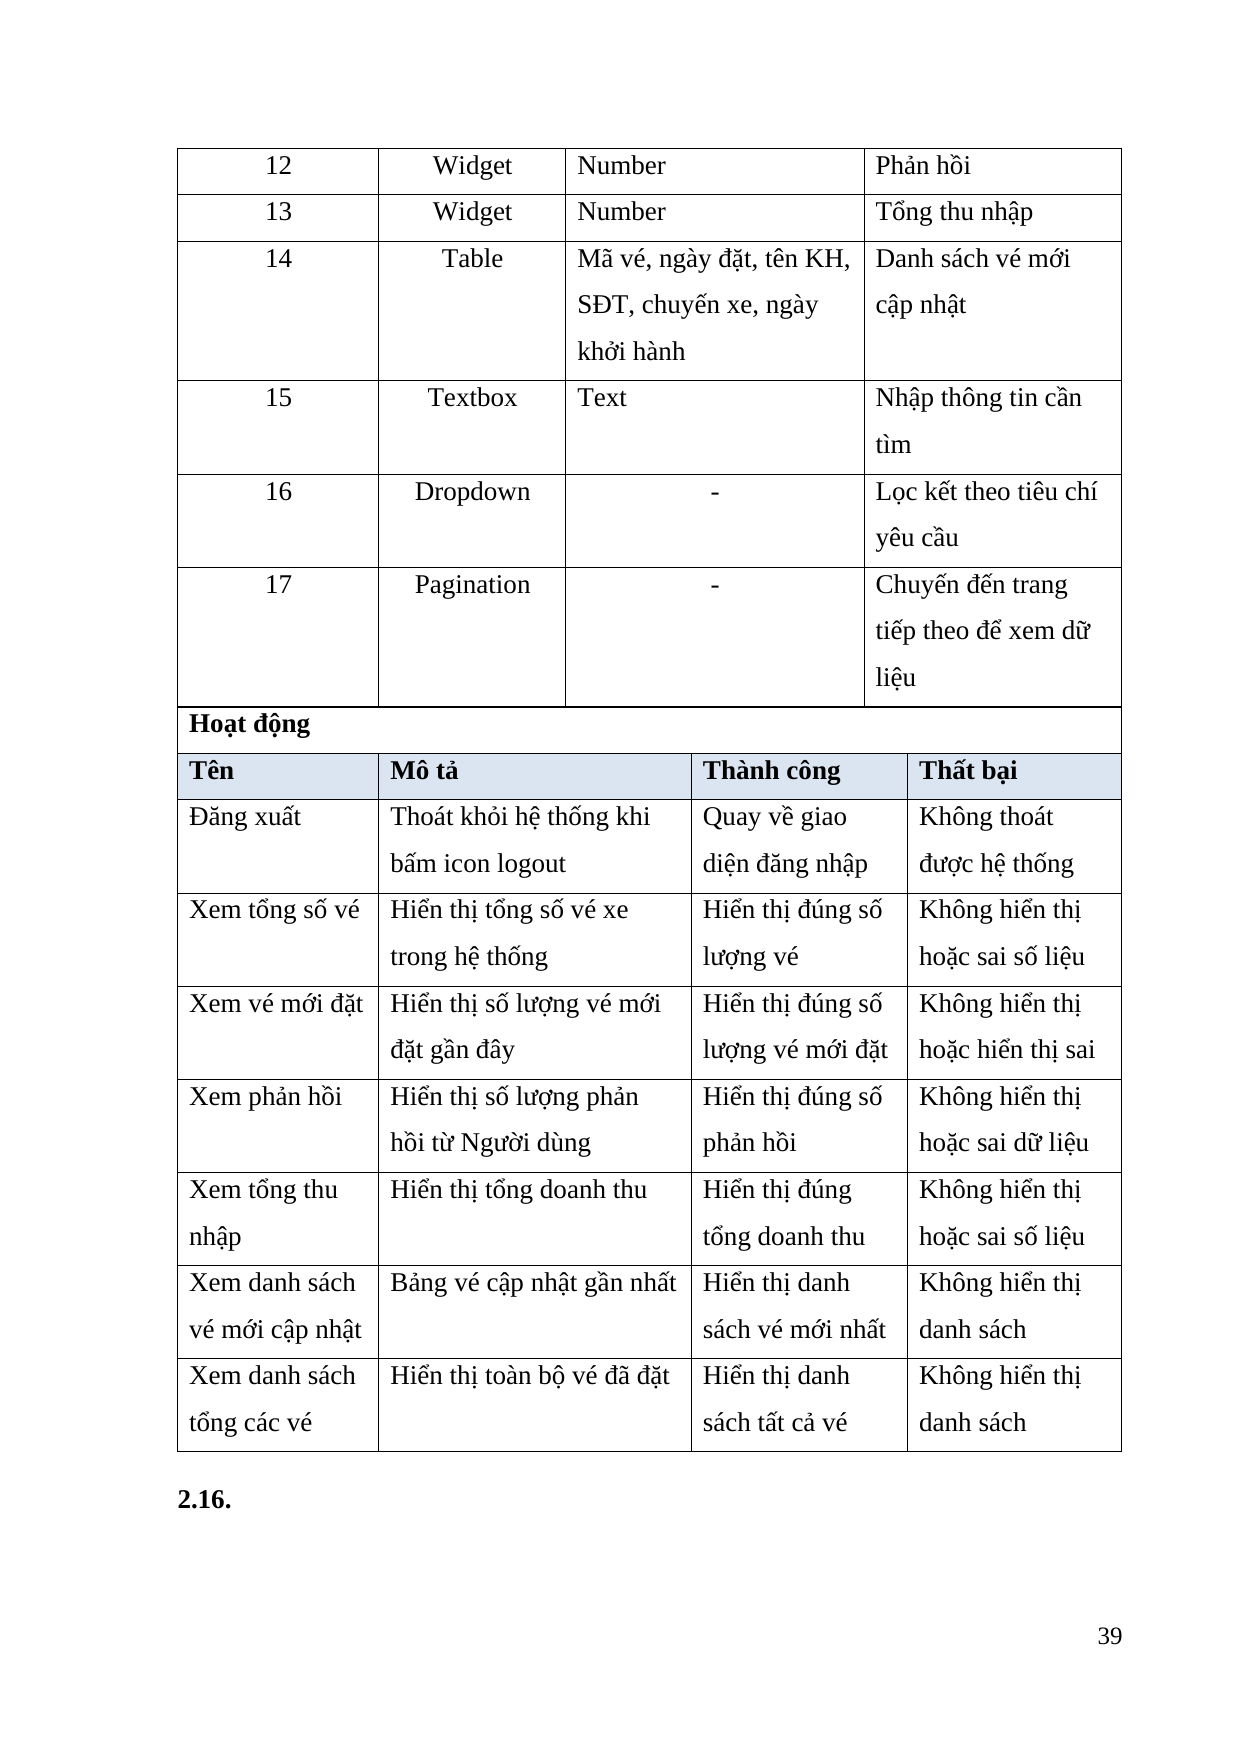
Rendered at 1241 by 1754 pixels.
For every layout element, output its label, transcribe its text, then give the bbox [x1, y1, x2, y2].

table_cell Phản hồi [865, 149, 1121, 194]
table_cell Xem tổng thu nhập [178, 1173, 378, 1265]
table_cell Number [566, 195, 864, 241]
table_cell Nhập thông tin cần tìm [865, 381, 1121, 473]
table_cell Hiển thị tổng doanh thu [379, 1173, 691, 1265]
table_cell Pagination [379, 568, 565, 706]
table_cell Không hiển thị danh sách [908, 1359, 1121, 1451]
table_cell 17 [178, 568, 378, 706]
table_cell Hiển thị toàn bộ vé đã đặt [379, 1359, 691, 1451]
table_cell Hiển thị số lượng vé mới đặt gần đây [379, 987, 691, 1079]
table_cell Hoạt động [178, 708, 1121, 753]
table_cell Hiển thị đúng số lượng vé mới đặt [692, 987, 907, 1079]
table_cell Không thoát được hệ thống [908, 800, 1121, 892]
table_cell Textbox [379, 381, 565, 473]
table_cell Thành công [692, 754, 907, 799]
table_cell Number [566, 149, 864, 194]
table_cell Quay về giao diện đăng nhập [692, 800, 907, 892]
table_cell Hiển thị tổng số vé xe trong hệ thống [379, 894, 691, 986]
table_cell Không hiển thị hoặc sai dữ liệu [908, 1080, 1121, 1172]
table_cell Widget [379, 149, 565, 194]
table_cell 13 [178, 195, 378, 241]
table_cell 16 [178, 475, 378, 567]
table_cell Lọc kết theo tiêu chí yêu cầu [865, 475, 1121, 567]
table_cell Chuyến đến trang tiếp theo để xem dữ liệu [865, 568, 1121, 706]
table_cell - [566, 568, 864, 706]
table_cell Thoát khỏi hệ thống khi bấm icon logout [379, 800, 691, 892]
table_cell Không hiển thị danh sách [908, 1266, 1121, 1358]
table_cell Xem danh sách tổng các vé [178, 1359, 378, 1451]
table_cell Xem danh sách vé mới cập nhật [178, 1266, 378, 1358]
table_cell Hiển thị đúng số lượng vé [692, 894, 907, 986]
table_cell Xem vé mới đặt [178, 987, 378, 1079]
table_cell Hiển thị đúng số phản hồi [692, 1080, 907, 1172]
table_cell 15 [178, 381, 378, 473]
table_cell 14 [178, 242, 378, 380]
table_cell Danh sách vé mới cập nhật [865, 242, 1121, 380]
table_cell Mã vé, ngày đặt, tên KH, SĐT, chuyến xe, ngày khởi hành [566, 242, 864, 380]
table_cell Bảng vé cập nhật gần nhất [379, 1266, 691, 1358]
table_cell Đăng xuất [178, 800, 378, 892]
table_cell Widget [379, 195, 565, 241]
table_cell Thất bại [908, 754, 1121, 799]
table_cell Hiển thị số lượng phản hồi từ Người dùng [379, 1080, 691, 1172]
table_cell Mô tả [379, 754, 691, 799]
table_cell Tên [178, 754, 378, 799]
table_cell Hiển thị danh sách tất cả vé [692, 1359, 907, 1451]
table_cell Không hiển thị hoặc hiển thị sai [908, 987, 1121, 1079]
table_cell - [566, 475, 864, 567]
table_cell Hiển thị đúng tổng doanh thu [692, 1173, 907, 1265]
table_cell Table [379, 242, 565, 380]
table_cell Hiển thị danh sách vé mới nhất [692, 1266, 907, 1358]
table_cell Dropdown [379, 475, 565, 567]
table_cell Xem tổng số vé [178, 894, 378, 986]
table_cell Xem phản hồi [178, 1080, 378, 1172]
table_cell Text [566, 381, 864, 473]
table_cell Tổng thu nhập [865, 195, 1121, 241]
table_cell Không hiển thị hoặc sai số liệu [908, 1173, 1121, 1265]
table_cell Không hiển thị hoặc sai số liệu [908, 894, 1121, 986]
table_cell 12 [178, 149, 378, 194]
